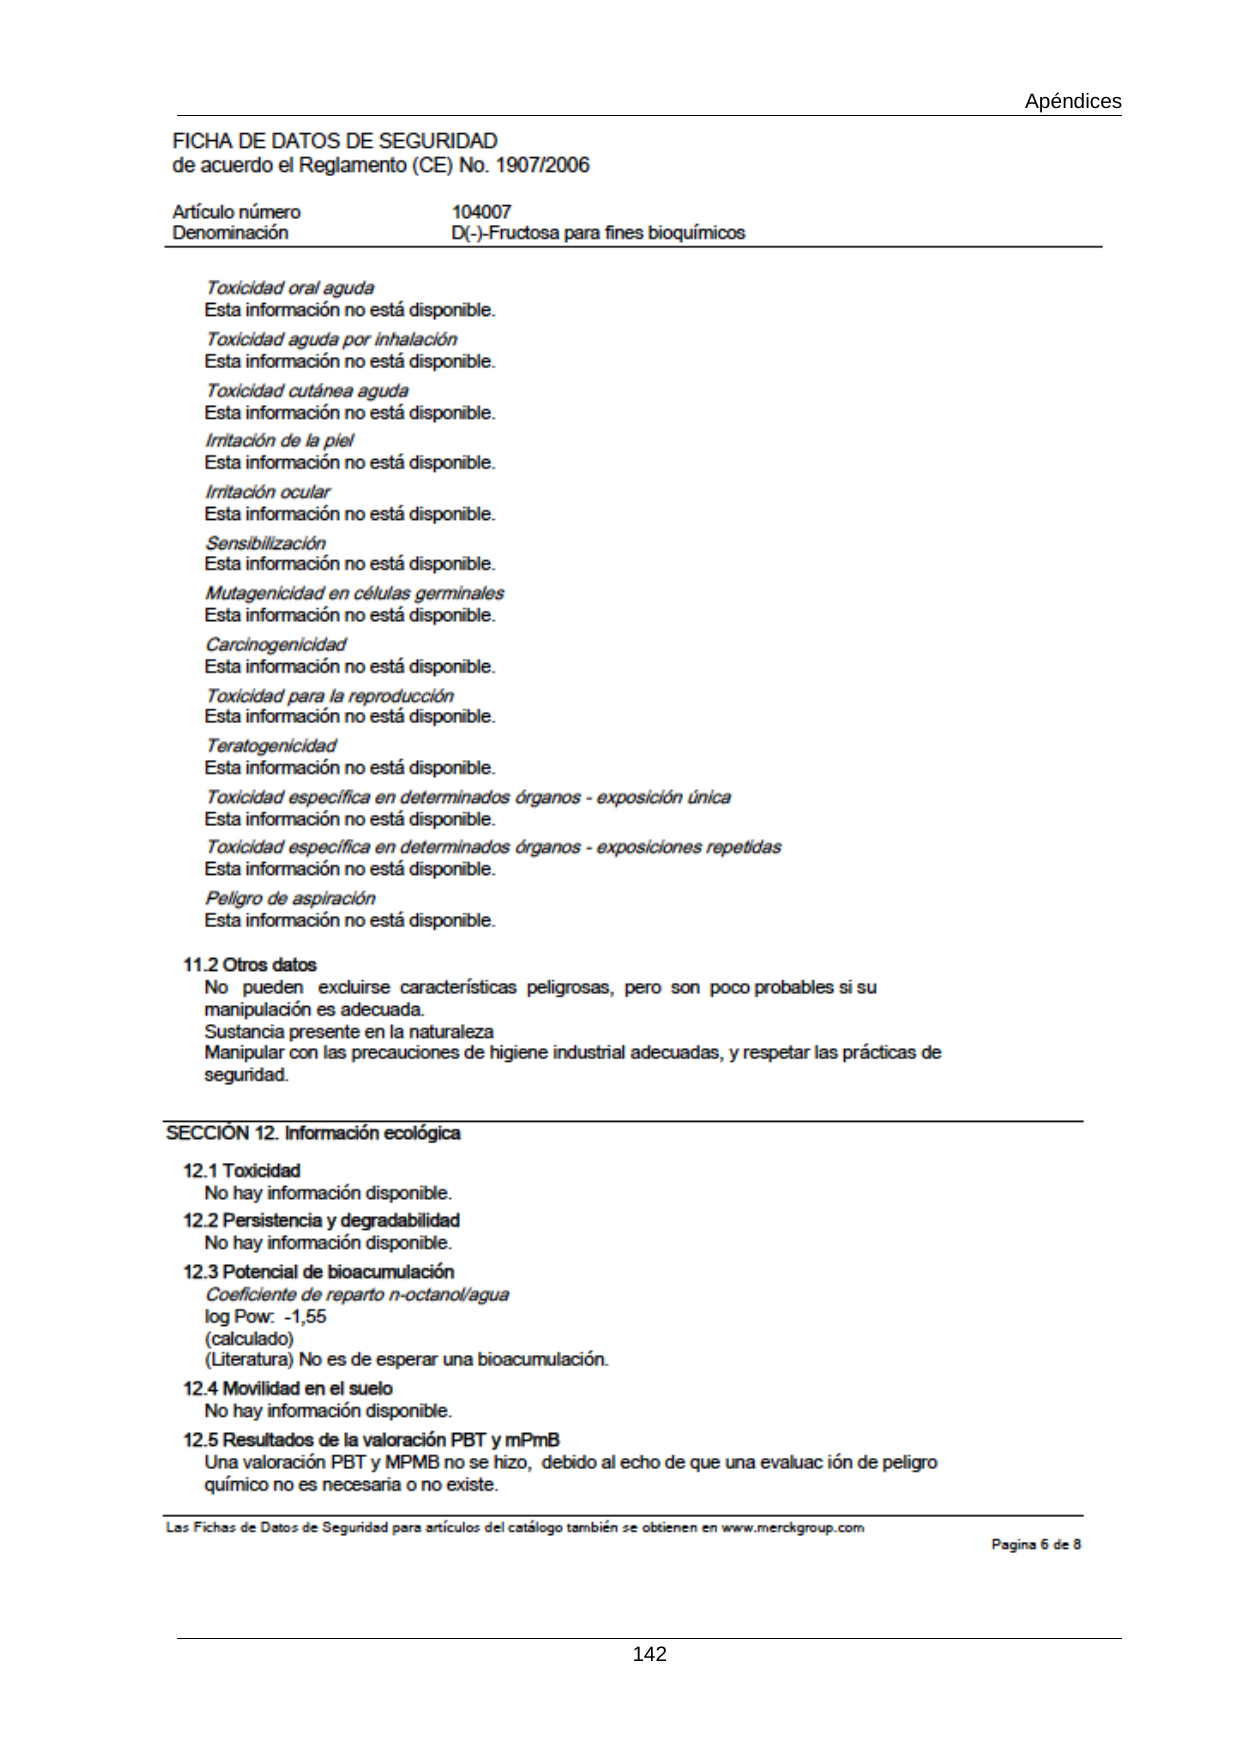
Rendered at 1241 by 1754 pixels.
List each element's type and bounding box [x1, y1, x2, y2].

picture [158, 128, 1103, 1565]
